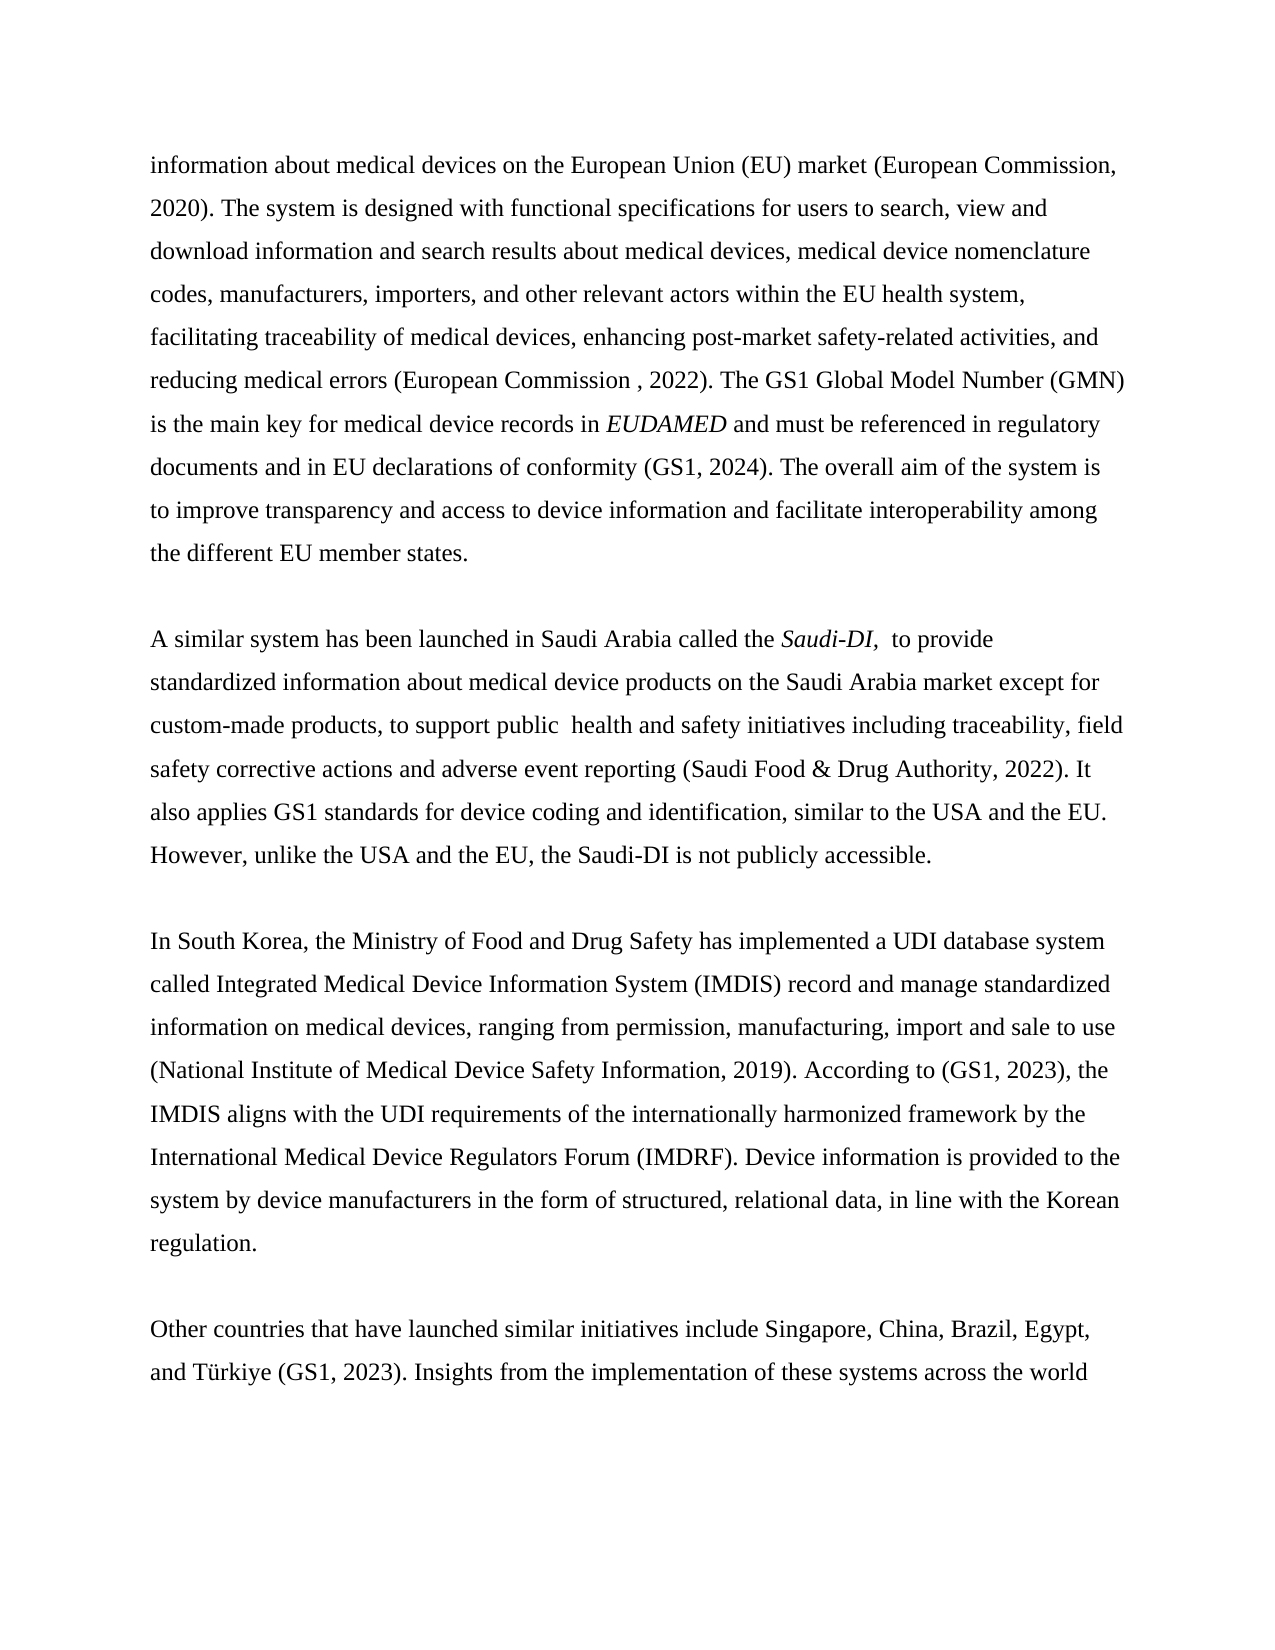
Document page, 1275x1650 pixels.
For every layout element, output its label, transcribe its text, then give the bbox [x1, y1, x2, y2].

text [150, 1314, 1125, 1386]
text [150, 150, 1125, 567]
text A similar system has been launched in Saudi Arabia called the Saudi-DI, to provide standardized information about medical device products on the Saudi Arabia market except for custom-made products, to support public health and safety initiatives including traceability, field safety corrective actions and adverse event reporting . It also applies GS1 standards for device coding and identification, similar to the USA and the EU. However, unlike the USA and the EU, the Saudi-DI is not publicly accessible. [150, 624, 1125, 869]
text In South Korea, the Ministry of Food and Drug Safety has implemented a UDI database system called Integrated Medical Device Information System (IMDIS) record and manage standardized information on medical devices, ranging from permission, manufacturing, import and sale to use . According to , the IMDIS aligns with the UDI requirements of the internationally harmonized framework by the International Medical Device Regulators Forum (IMDRF). Device information is provided to the system by device manufacturers in the form of structured, relational data, in line with the Korean regulation. [150, 926, 1125, 1257]
